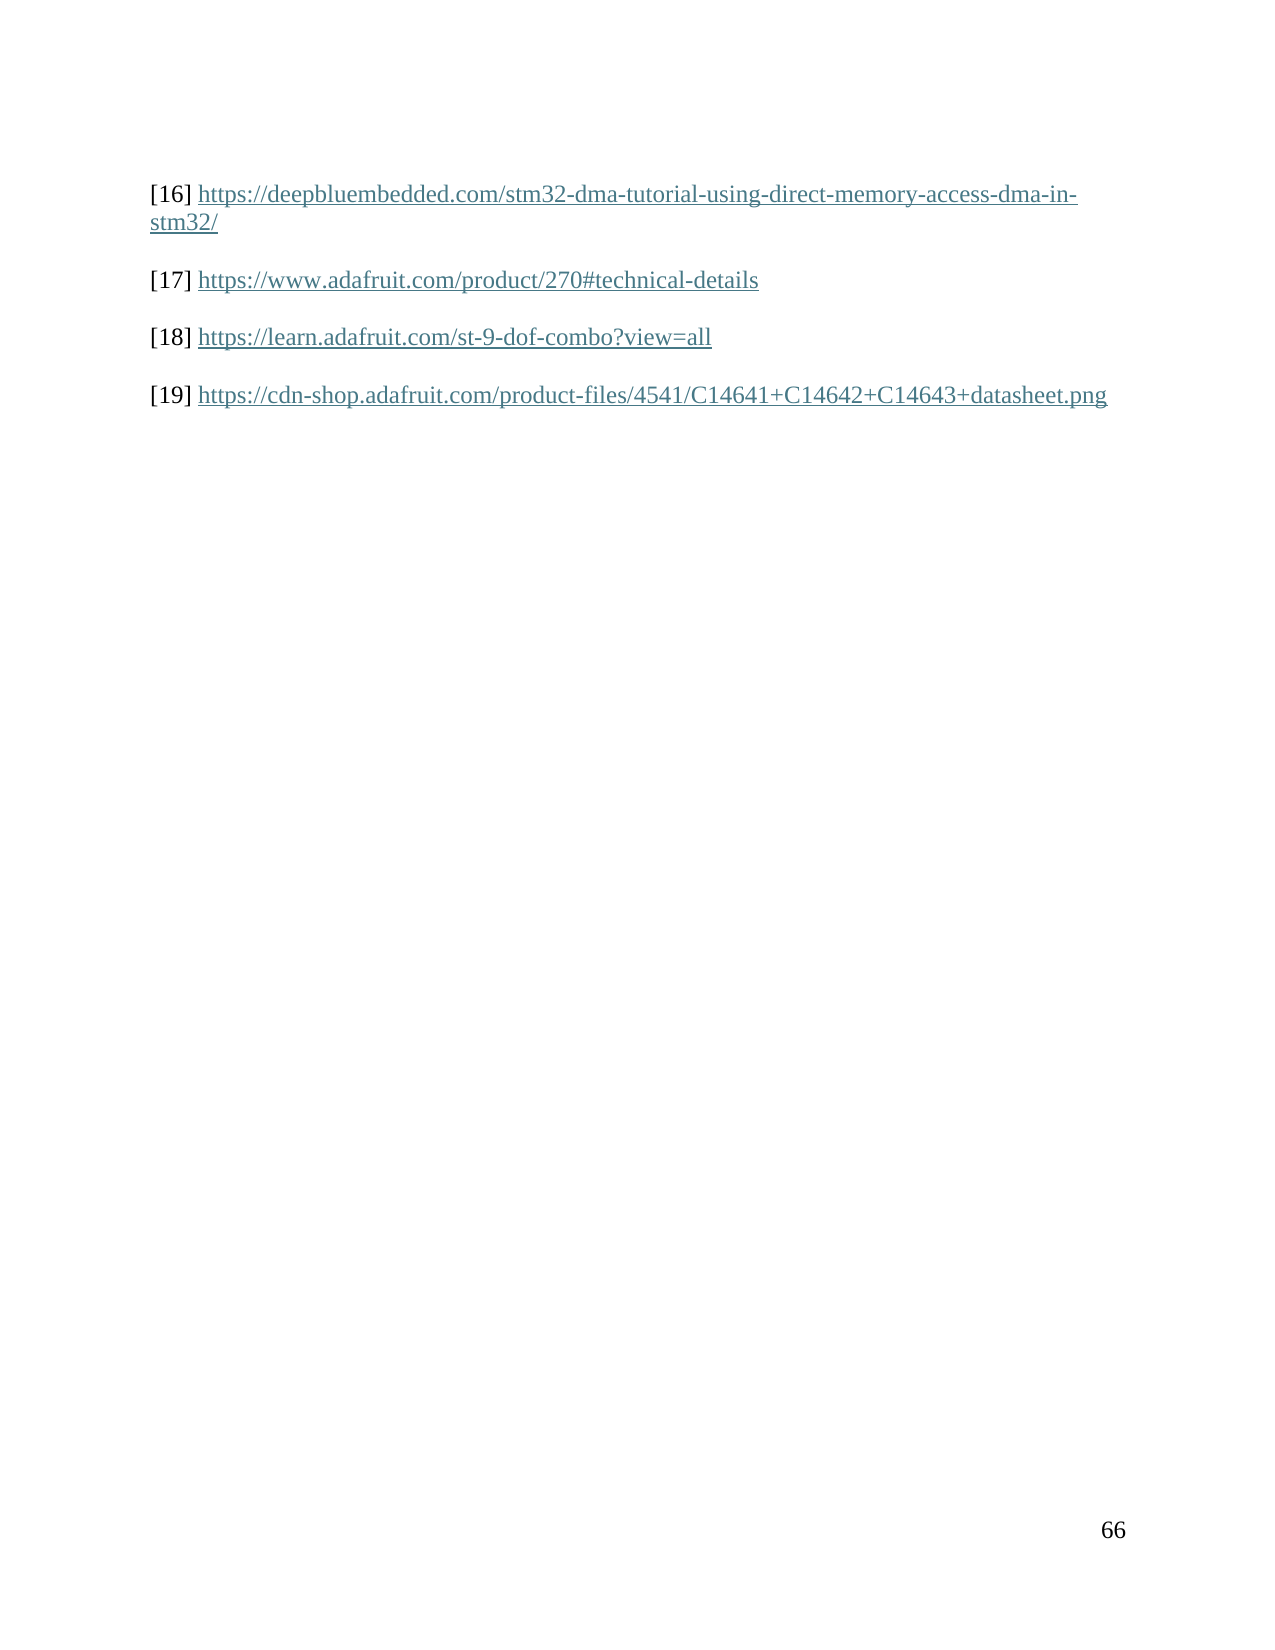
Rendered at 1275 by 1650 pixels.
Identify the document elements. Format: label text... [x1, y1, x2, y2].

text [16] https://deepbluembedded.com/stm32-dma-tutorial-using-direct-memory-access-dma-in-stm32/ [150, 179, 1125, 236]
text [19] https://cdn-shop.adafruit.com/product-files/4541/C14641+C14642+C14643+datasheet.png [150, 380, 1125, 409]
text [17] https://www.adafruit.com/product/270#technical-details [150, 265, 1125, 294]
text [18] https://learn.adafruit.com/st-9-dof-combo?view=all [150, 322, 1125, 351]
